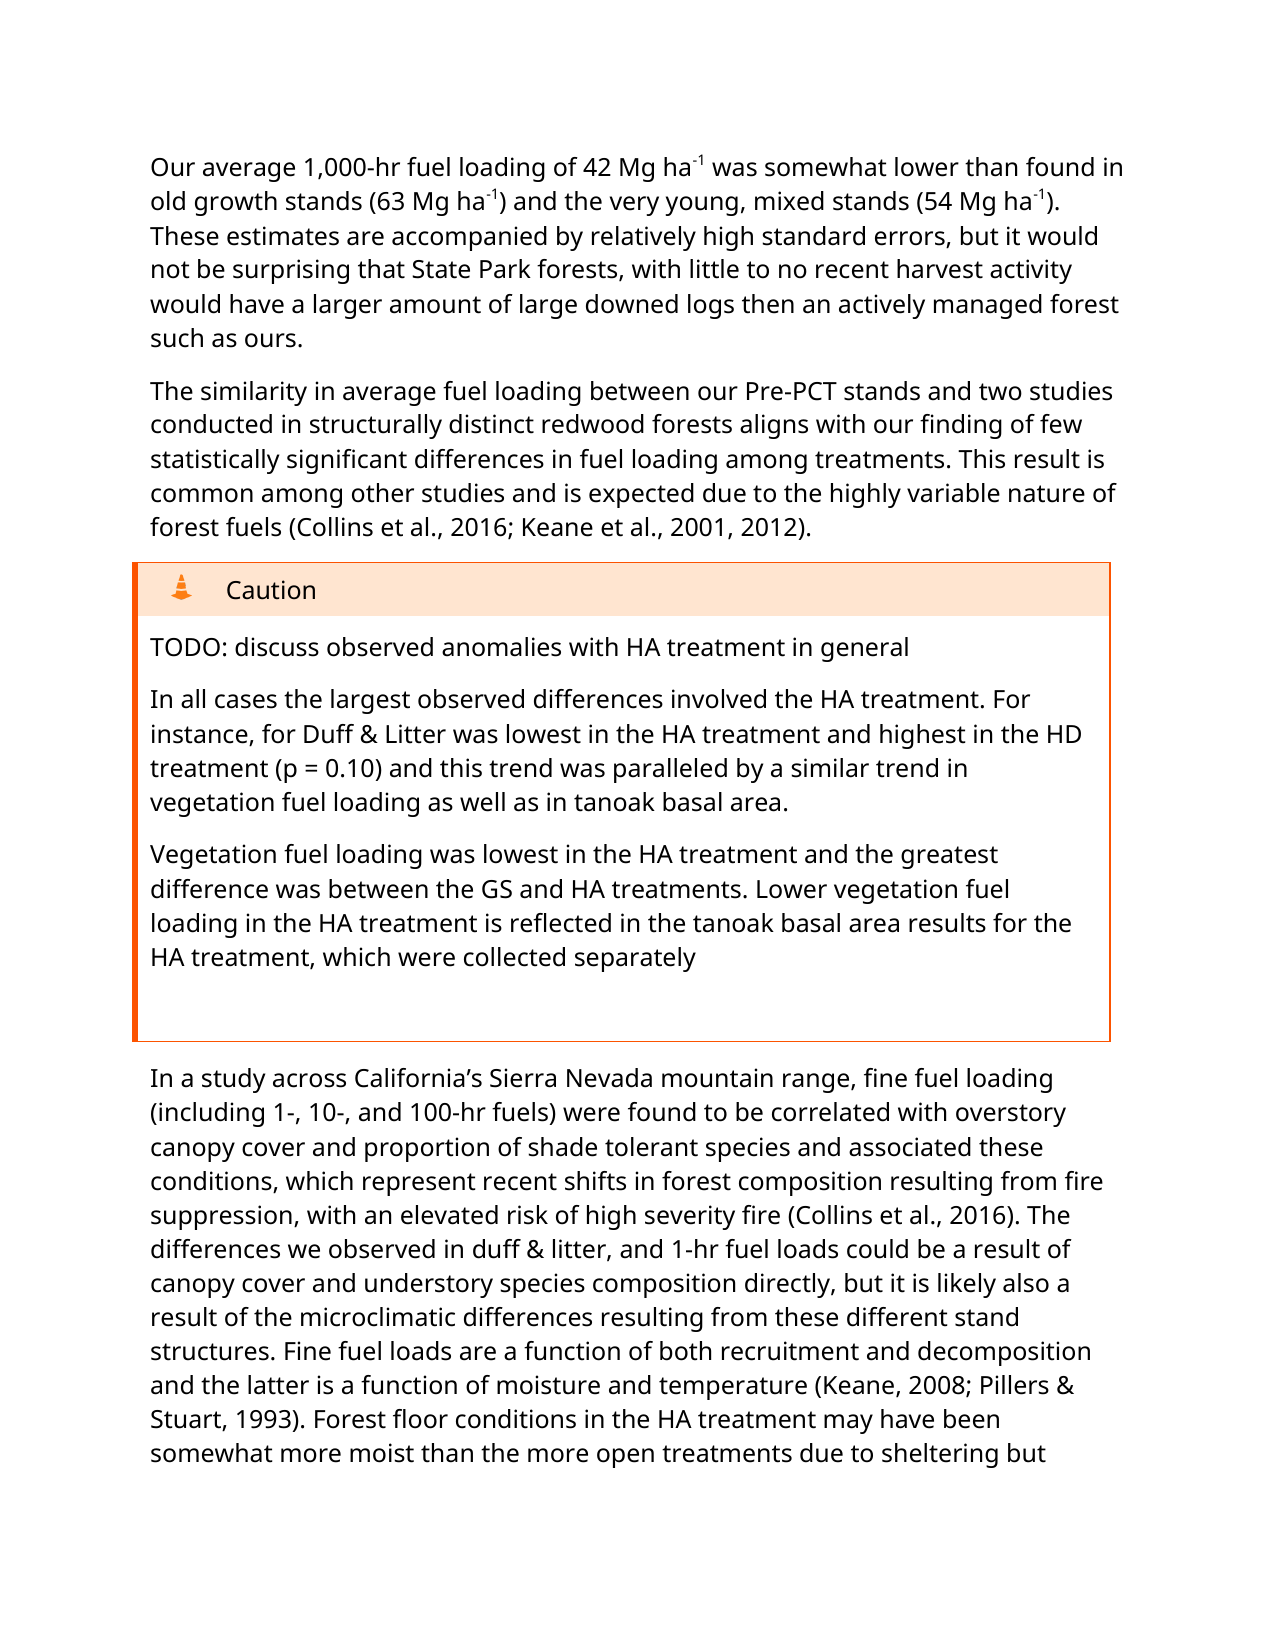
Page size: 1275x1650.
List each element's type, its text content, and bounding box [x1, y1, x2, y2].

text The similarity in average fuel loading between our Pre-PCT stands and two studies conducted in structurally distinct redwood forests aligns with our finding of few statistically significant differences in fuel loading among treatments. This result is common among other studies and is expected due to the highly variable nature of forest fuels (Collins et al., 2016; Keane et al., 2001, 2012). [150, 373, 1125, 543]
table_cell TODO: discuss observed anomalies with HA treatment in general In all cases the largest observed differences involved the HA treatment. For instance, for Duff & Litter was lowest in the HA treatment and highest in the HD treatment (p = 0.10) and this trend was paralleled by a similar trend in vegetation fuel loading as well as in tanoak basal area. Vegetation fuel loading was lowest in the HA treatment and the greatest difference was between the GS and HA treatments. Lower vegetation fuel loading in the HA treatment is reflected in the tanoak basal area results for the HA treatment, which were collected separately [138, 616, 1109, 1041]
text Our average 1,000-hr fuel loading of 42 Mg ha-1 was somewhat lower than found in old growth stands (63 Mg ha-1) and the very young, mixed stands (54 Mg ha-1). These estimates are accompanied by relatively high standard errors, but it would not be surprising that State Park forests, with little to no recent harvest activity would have a larger amount of large downed logs then an actively managed forest such as ours. [150, 150, 1125, 354]
table_header Caution [138, 563, 1109, 616]
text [150, 1061, 1125, 1470]
picture [168, 574, 194, 600]
